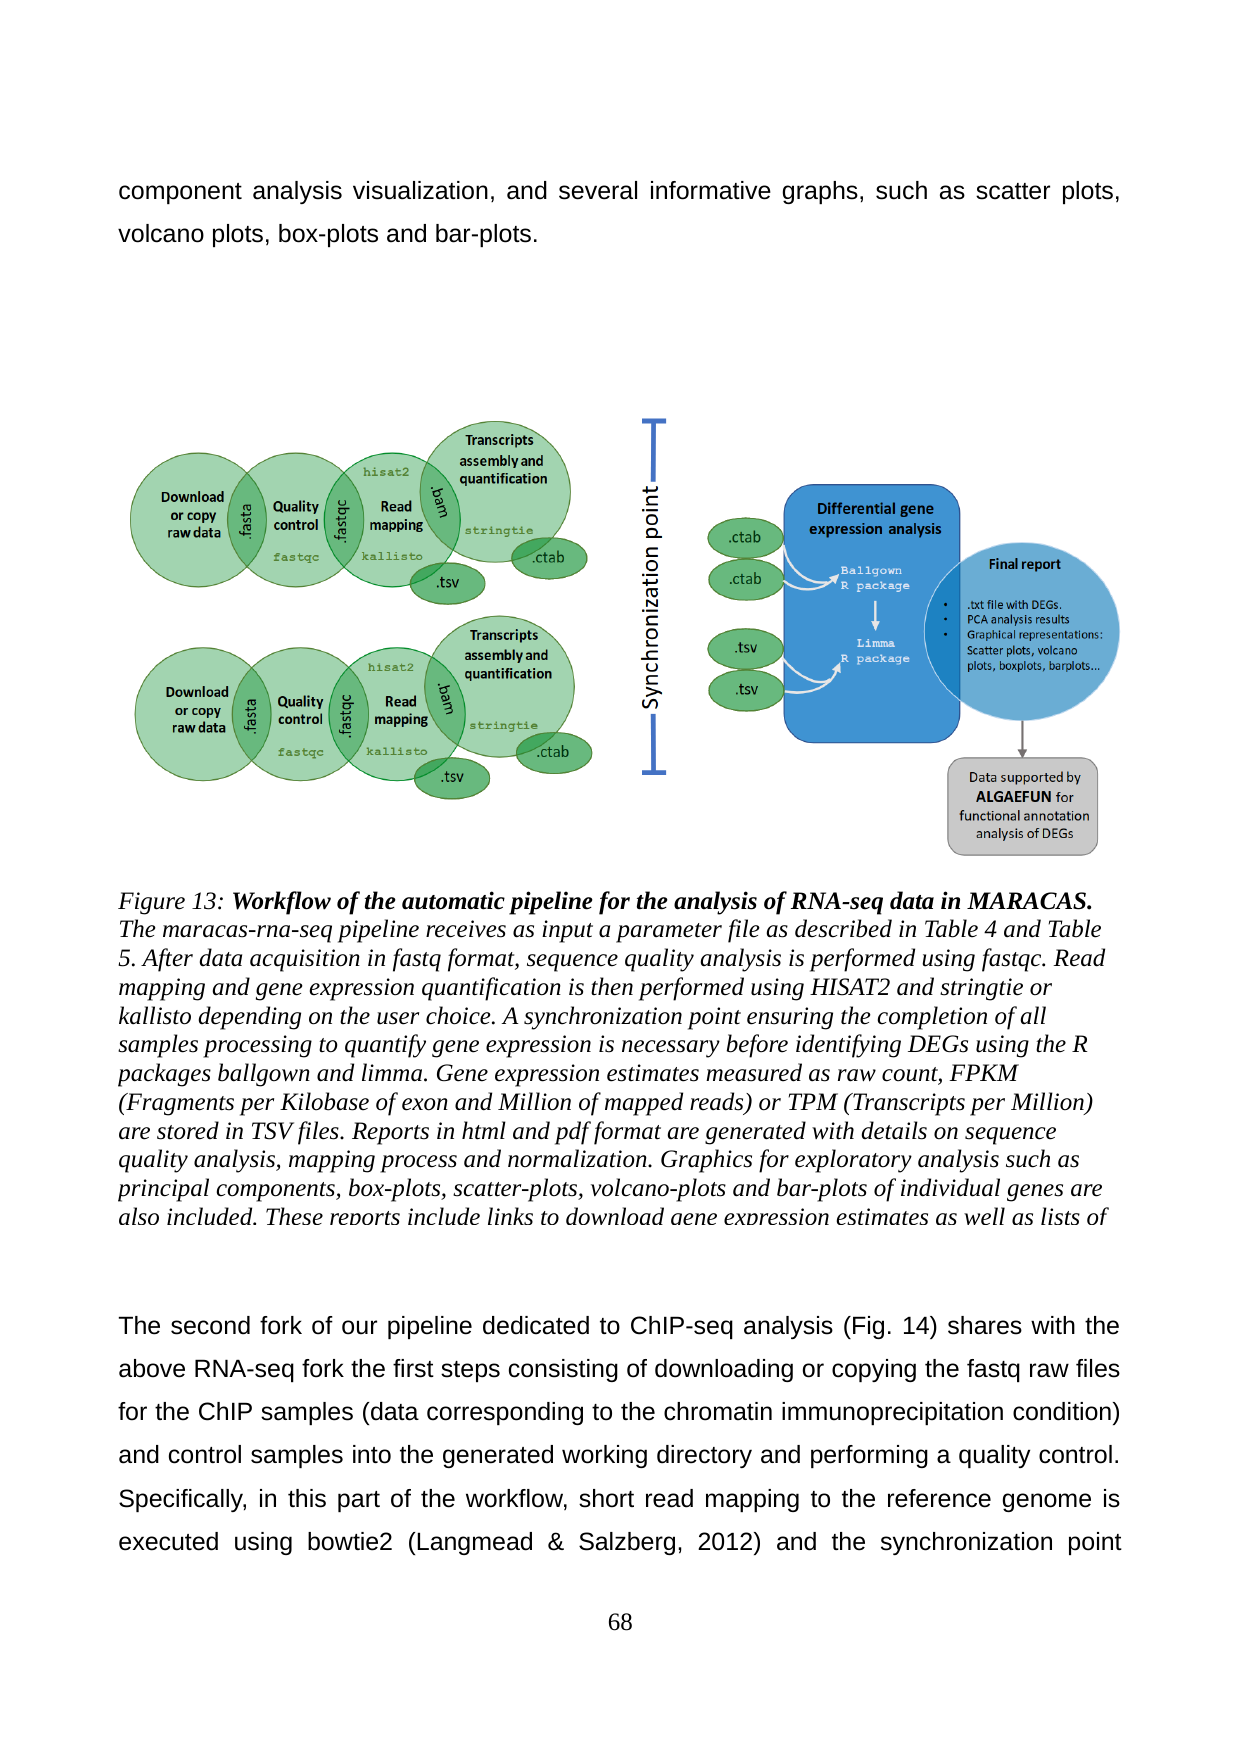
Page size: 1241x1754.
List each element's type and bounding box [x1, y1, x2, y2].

picture [118, 347, 1123, 886]
text [118, 1311, 1122, 1556]
text [118, 176, 1122, 248]
